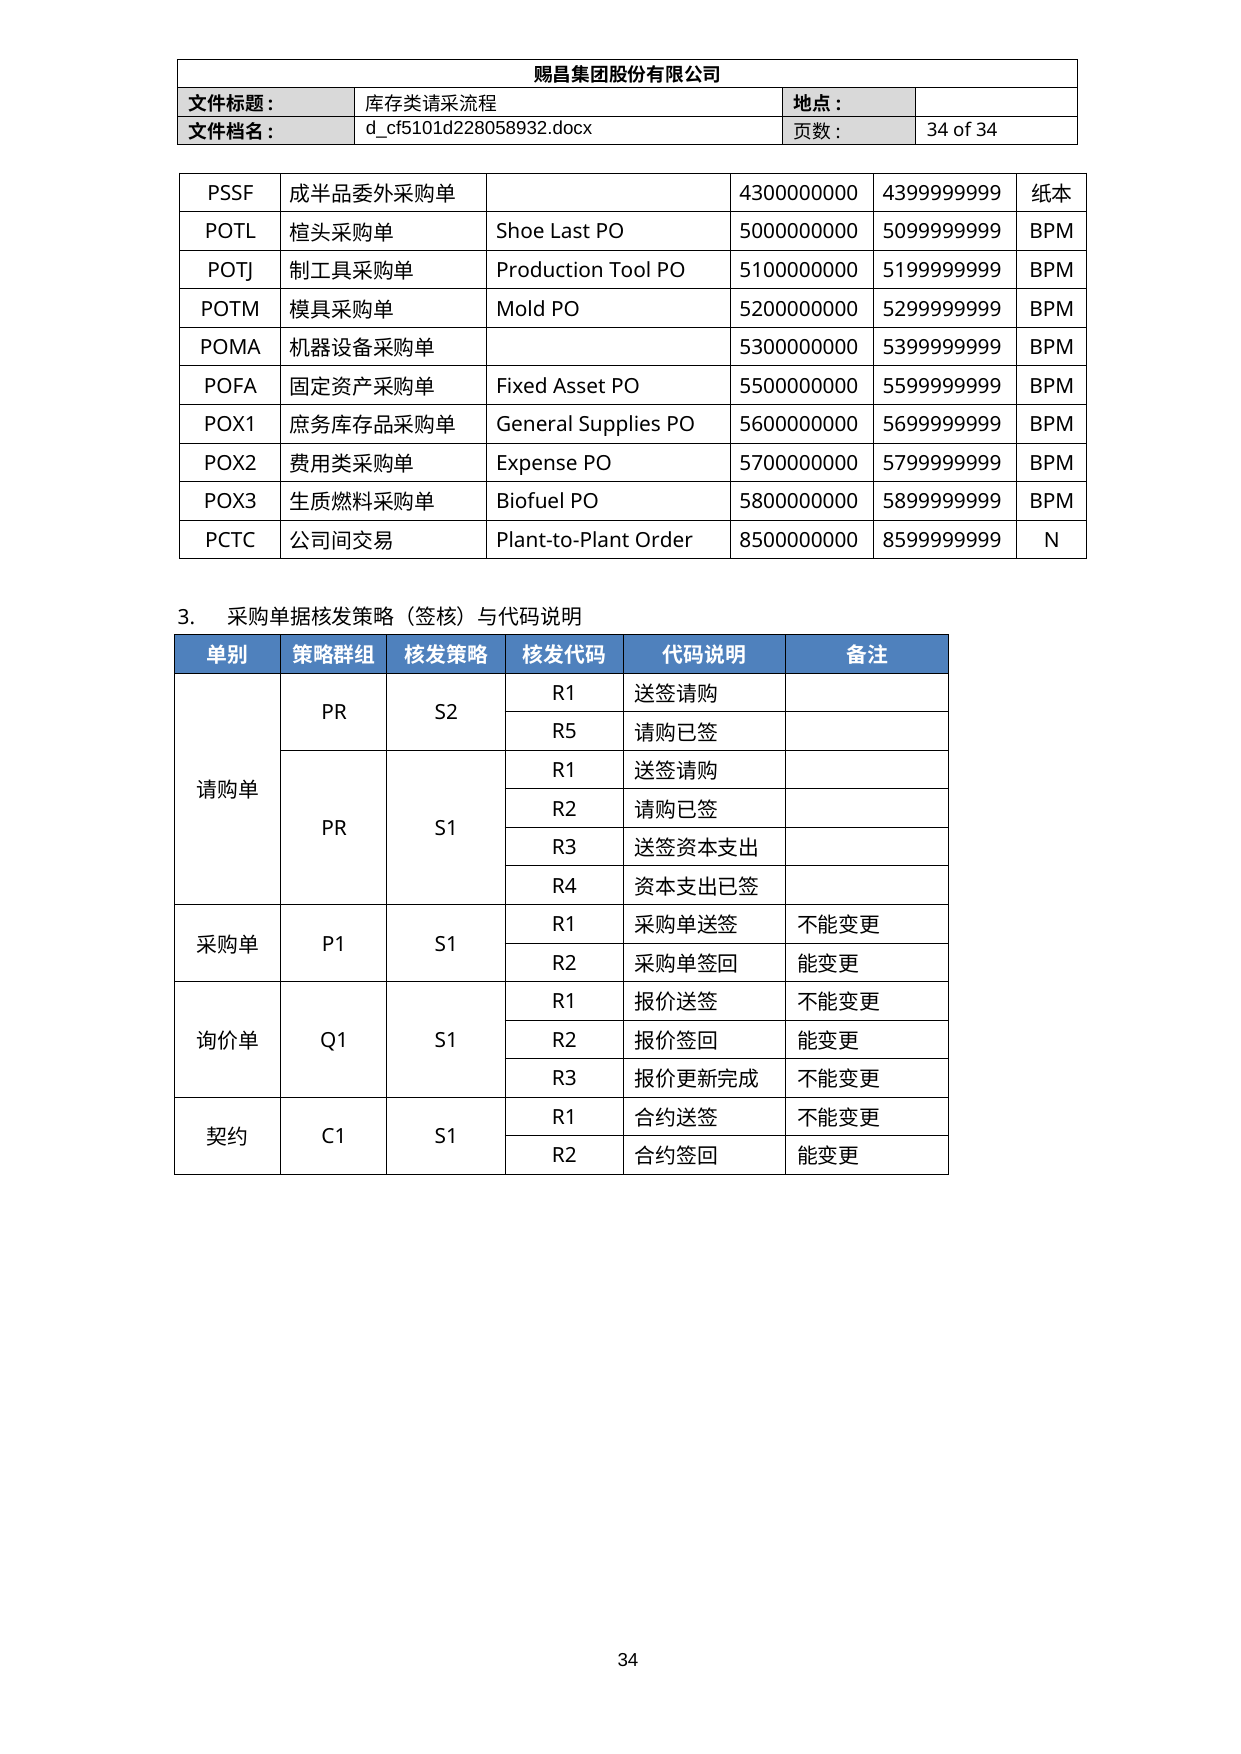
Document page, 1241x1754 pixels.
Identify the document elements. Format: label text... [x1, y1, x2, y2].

table_cell 报价更新完成 [624, 1059, 785, 1097]
table_cell [487, 328, 730, 365]
table_header 备注 [786, 635, 948, 673]
table_cell BPM [1017, 251, 1086, 288]
table_cell 合约签回 [624, 1136, 785, 1174]
table_cell C1 [281, 1098, 386, 1174]
table_cell 5600000000 [731, 405, 873, 442]
table_cell BPM [1017, 366, 1086, 404]
table_header 核发代码 [506, 635, 623, 673]
table_cell 5100000000 [731, 251, 873, 288]
table_cell P1 [281, 905, 386, 981]
table_cell 采购单签回 [624, 944, 785, 981]
table_header 策略群组 [281, 635, 386, 673]
table_cell Plant-to-Plant Order [487, 521, 730, 558]
table_header 单别 [175, 635, 280, 673]
table_cell POFA [180, 366, 280, 404]
table_cell [786, 674, 948, 711]
table_cell 制工具采购单 [281, 251, 486, 288]
table_cell [786, 751, 948, 788]
table_cell POX1 [180, 405, 280, 442]
table_cell Expense PO [487, 444, 730, 481]
table_cell POX3 [180, 482, 280, 519]
table_cell 公司间交易 [281, 521, 486, 558]
table_header 代码说明 [624, 635, 785, 673]
table_cell 5699999999 [874, 405, 1016, 442]
table_cell 机器设备采购单 [281, 328, 486, 365]
table_cell 不能变更 [786, 982, 948, 1019]
list 采购单据核发策略（签核）与代码说明 [177, 597, 1078, 634]
table_cell R1 [506, 905, 623, 942]
table_cell 请购已签 [624, 789, 785, 827]
table_cell 5799999999 [874, 444, 1016, 481]
table_cell R2 [506, 1021, 623, 1058]
table_cell 4300000000 [731, 174, 873, 211]
table_cell POMA [180, 328, 280, 365]
table_cell 5399999999 [874, 328, 1016, 365]
table_cell R2 [506, 1136, 623, 1174]
table_cell Shoe Last PO [487, 212, 730, 250]
table_cell S1 [387, 982, 505, 1097]
table_cell 5199999999 [874, 251, 1016, 288]
table_cell 固定资产采购单 [281, 366, 486, 404]
table_cell 5899999999 [874, 482, 1016, 519]
table_cell S2 [387, 674, 505, 750]
table_cell 采购单 [175, 905, 280, 981]
table_cell BPM [1017, 405, 1086, 442]
table_cell 5500000000 [731, 366, 873, 404]
table_cell 请购已签 [624, 712, 785, 750]
table_cell 楦头采购单 [281, 212, 486, 250]
table_cell R3 [506, 828, 623, 865]
table_cell PR [281, 674, 386, 750]
table_cell 5700000000 [731, 444, 873, 481]
table_cell 5800000000 [731, 482, 873, 519]
table_cell 8500000000 [731, 521, 873, 558]
table_cell R1 [506, 982, 623, 1019]
table_cell 纸本 [1017, 174, 1086, 211]
table_cell 能变更 [786, 944, 948, 981]
table_cell 5599999999 [874, 366, 1016, 404]
table_cell 询价单 [175, 982, 280, 1097]
table_cell 能变更 [786, 1021, 948, 1058]
table_header 核发策略 [387, 635, 505, 673]
table_cell PSSF [180, 174, 280, 211]
table_cell [487, 174, 730, 211]
table_cell Production Tool PO [487, 251, 730, 288]
table_cell 送签资本支出 [624, 828, 785, 865]
table_cell N [1017, 521, 1086, 558]
table_cell S1 [387, 905, 505, 981]
table_cell 契约 [175, 1098, 280, 1174]
table_cell 5300000000 [731, 328, 873, 365]
table_cell BPM [1017, 444, 1086, 481]
table_cell 费用类采购单 [281, 444, 486, 481]
table_cell BPM [1017, 289, 1086, 327]
table_cell [786, 712, 948, 750]
table_cell 不能变更 [786, 905, 948, 942]
table_cell R2 [506, 789, 623, 827]
table_cell BPM [1017, 328, 1086, 365]
table_cell 8599999999 [874, 521, 1016, 558]
table_cell R4 [506, 866, 623, 904]
table_cell POX2 [180, 444, 280, 481]
table_cell 5000000000 [731, 212, 873, 250]
table_cell 庶务库存品采购单 [281, 405, 486, 442]
table_cell R3 [506, 1059, 623, 1097]
table_cell S1 [387, 751, 505, 904]
table_cell General Supplies PO [487, 405, 730, 442]
table_cell 资本支出已签 [624, 866, 785, 904]
table_cell 5299999999 [874, 289, 1016, 327]
table_cell 合约送签 [624, 1098, 785, 1135]
table_cell Biofuel PO [487, 482, 730, 519]
table_cell 5099999999 [874, 212, 1016, 250]
table_cell BPM [1017, 482, 1086, 519]
table_cell 送签请购 [624, 674, 785, 711]
table_cell [786, 789, 948, 827]
table_cell S1 [387, 1098, 505, 1174]
table_cell 4399999999 [874, 174, 1016, 211]
table_cell 请购单 [175, 674, 280, 904]
table_cell 成半品委外采购单 [281, 174, 486, 211]
table_cell R5 [506, 712, 623, 750]
table_cell POTJ [180, 251, 280, 288]
table_cell PCTC [180, 521, 280, 558]
table_cell 5200000000 [731, 289, 873, 327]
table_cell R2 [506, 944, 623, 981]
table_cell POTM [180, 289, 280, 327]
table_cell [786, 828, 948, 865]
table_cell 采购单送签 [624, 905, 785, 942]
table_cell Mold PO [487, 289, 730, 327]
table_cell 送签请购 [624, 751, 785, 788]
table_cell BPM [1017, 212, 1086, 250]
table_cell R1 [506, 674, 623, 711]
table_cell 报价签回 [624, 1021, 785, 1058]
table_cell [786, 866, 948, 904]
table_cell PR [281, 751, 386, 904]
table_cell 能变更 [786, 1136, 948, 1174]
table_cell R1 [506, 1098, 623, 1135]
table_cell 生质燃料采购单 [281, 482, 486, 519]
table_cell 报价送签 [624, 982, 785, 1019]
table_cell Fixed Asset PO [487, 366, 730, 404]
table_cell 不能变更 [786, 1059, 948, 1097]
table_cell 模具采购单 [281, 289, 486, 327]
table_cell R1 [506, 751, 623, 788]
table_cell 不能变更 [786, 1098, 948, 1135]
table_cell Q1 [281, 982, 386, 1097]
table_cell POTL [180, 212, 280, 250]
